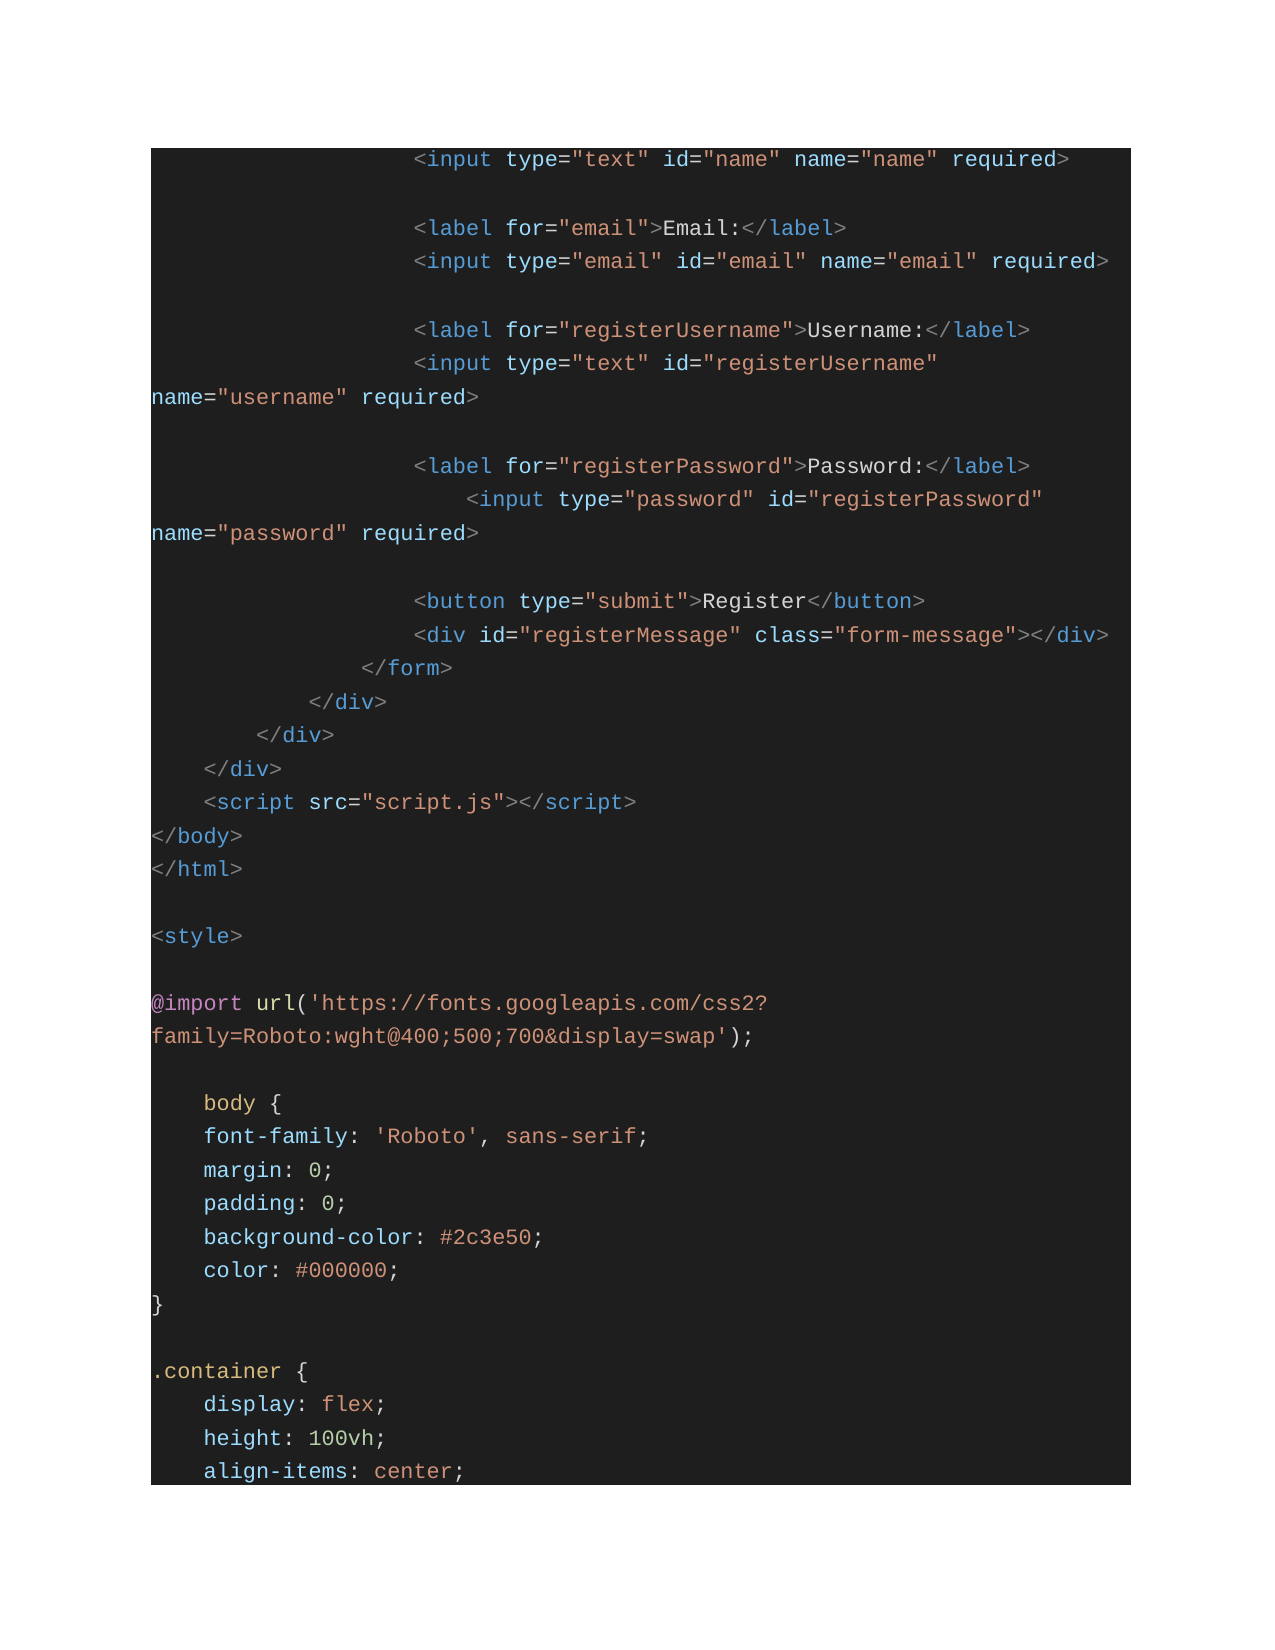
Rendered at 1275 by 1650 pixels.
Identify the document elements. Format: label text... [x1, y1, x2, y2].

text <button type="submit">Register</button> [151, 591, 1131, 616]
text <input type="text" id="name" name="name" required> [151, 148, 1131, 172]
text } [151, 1293, 1131, 1318]
text </div> [151, 758, 1131, 783]
text font-family: 'Roboto', sans-serif; [151, 1126, 1131, 1151]
text margin: 0; [151, 1159, 1131, 1184]
text height: 100vh; [151, 1427, 1131, 1451]
text </body> [151, 825, 1131, 849]
text <label for="email">Email:</label> [151, 217, 1131, 241]
text <input type="password" id="registerPassword" name="password" required> [151, 488, 1131, 547]
text display: flex; [151, 1393, 1131, 1418]
text align-items: center; [151, 1460, 1131, 1485]
text <div id="registerMessage" class="form-message"></div> [151, 624, 1131, 649]
text padding: 0; [151, 1193, 1131, 1217]
text <script src="script.js"></script> [151, 791, 1131, 816]
text <label for="registerPassword">Password:</label> [151, 455, 1131, 480]
text @import url('https://fonts.googleapis.com/css2?family=Roboto:wght@400;500;700&display=swap'); [151, 992, 1131, 1050]
text .container { [151, 1360, 1131, 1384]
text <label for="registerUsername">Username:</label> [151, 319, 1131, 344]
text </div> [151, 724, 1131, 749]
text color: #000000; [151, 1259, 1131, 1284]
text </html> [151, 858, 1131, 883]
text <style> [151, 925, 1131, 950]
text <input type="text" id="registerUsername" name="username" required> [151, 352, 1131, 411]
text body { [151, 1092, 1131, 1117]
text <input type="email" id="email" name="email" required> [151, 250, 1131, 275]
text </div> [151, 691, 1131, 716]
text background-color: #2c3e50; [151, 1226, 1131, 1251]
text </form> [151, 658, 1131, 682]
